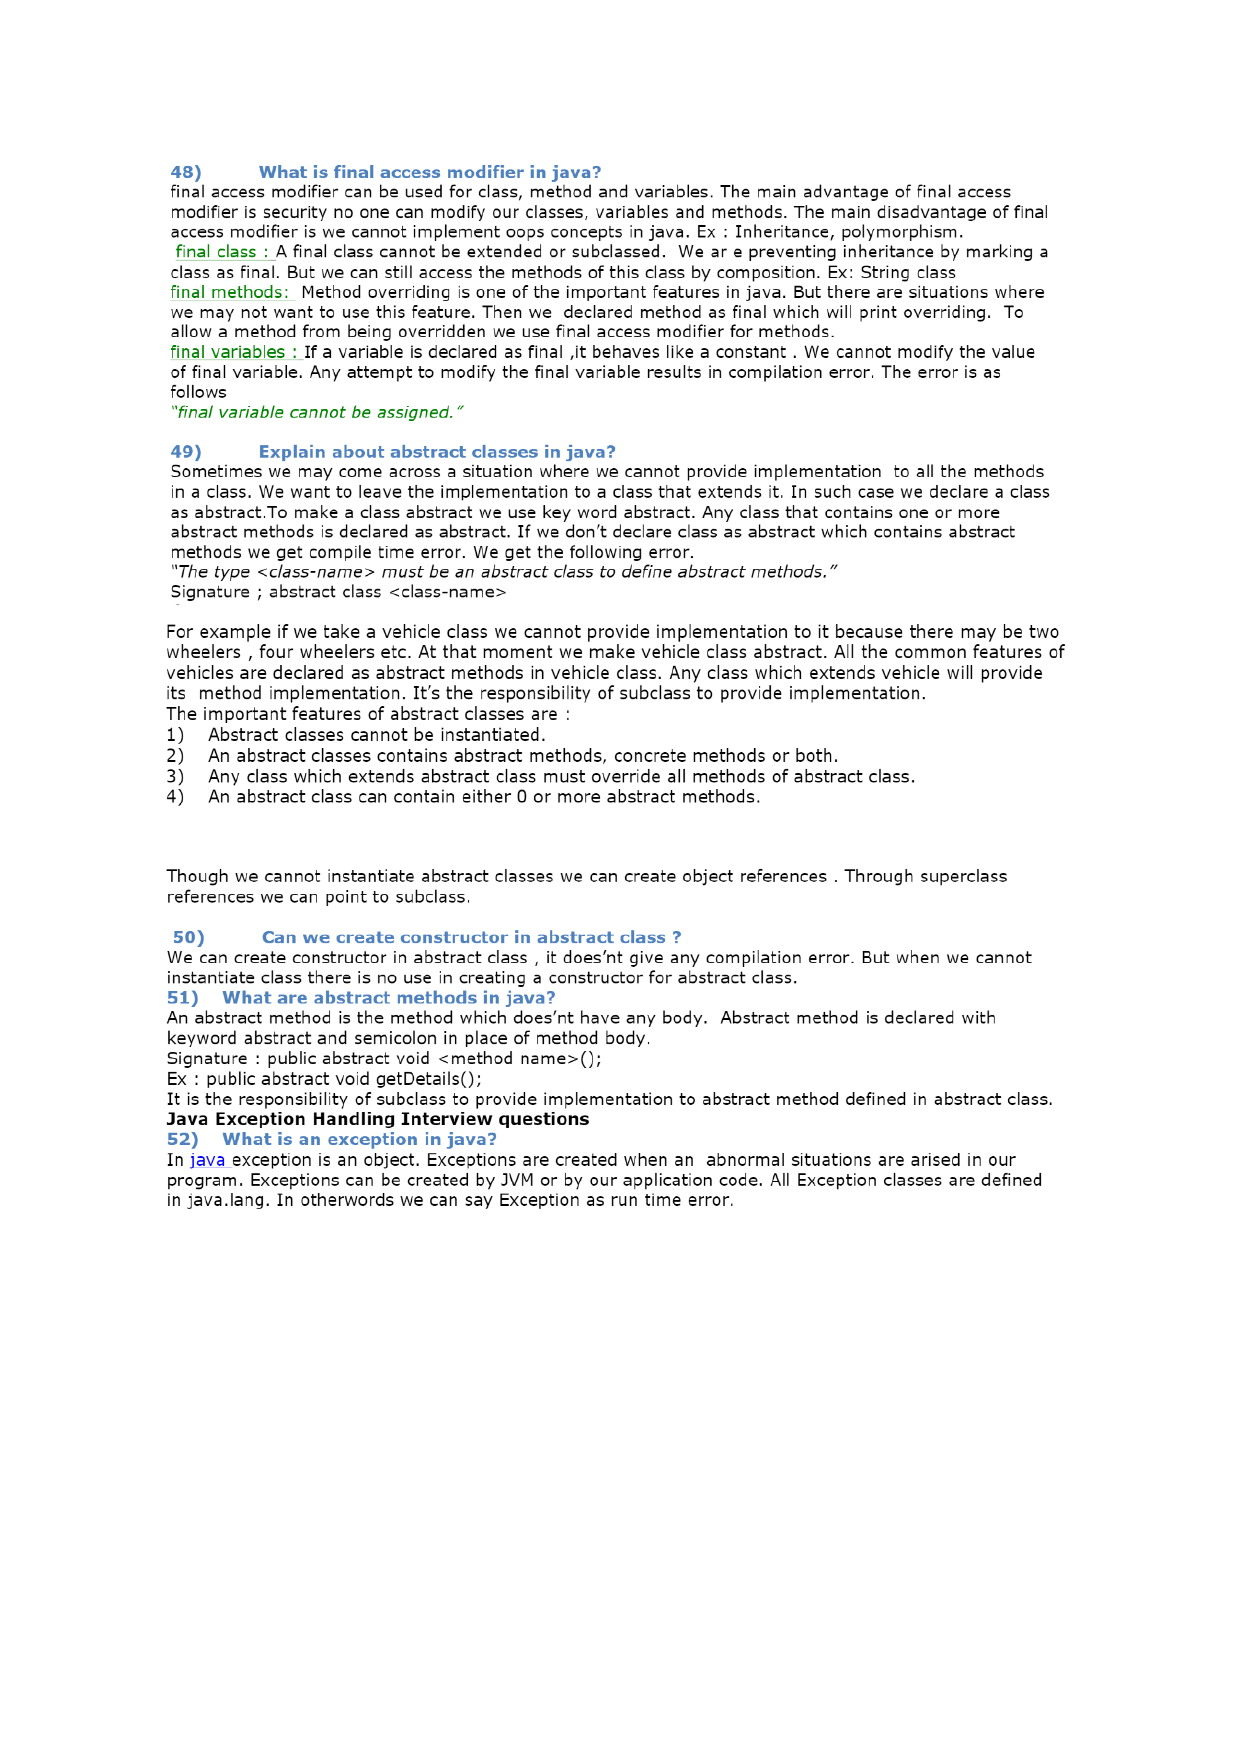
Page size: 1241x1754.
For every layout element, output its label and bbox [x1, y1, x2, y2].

picture [150, 150, 1091, 605]
picture [150, 623, 1091, 822]
picture [150, 840, 1091, 1222]
